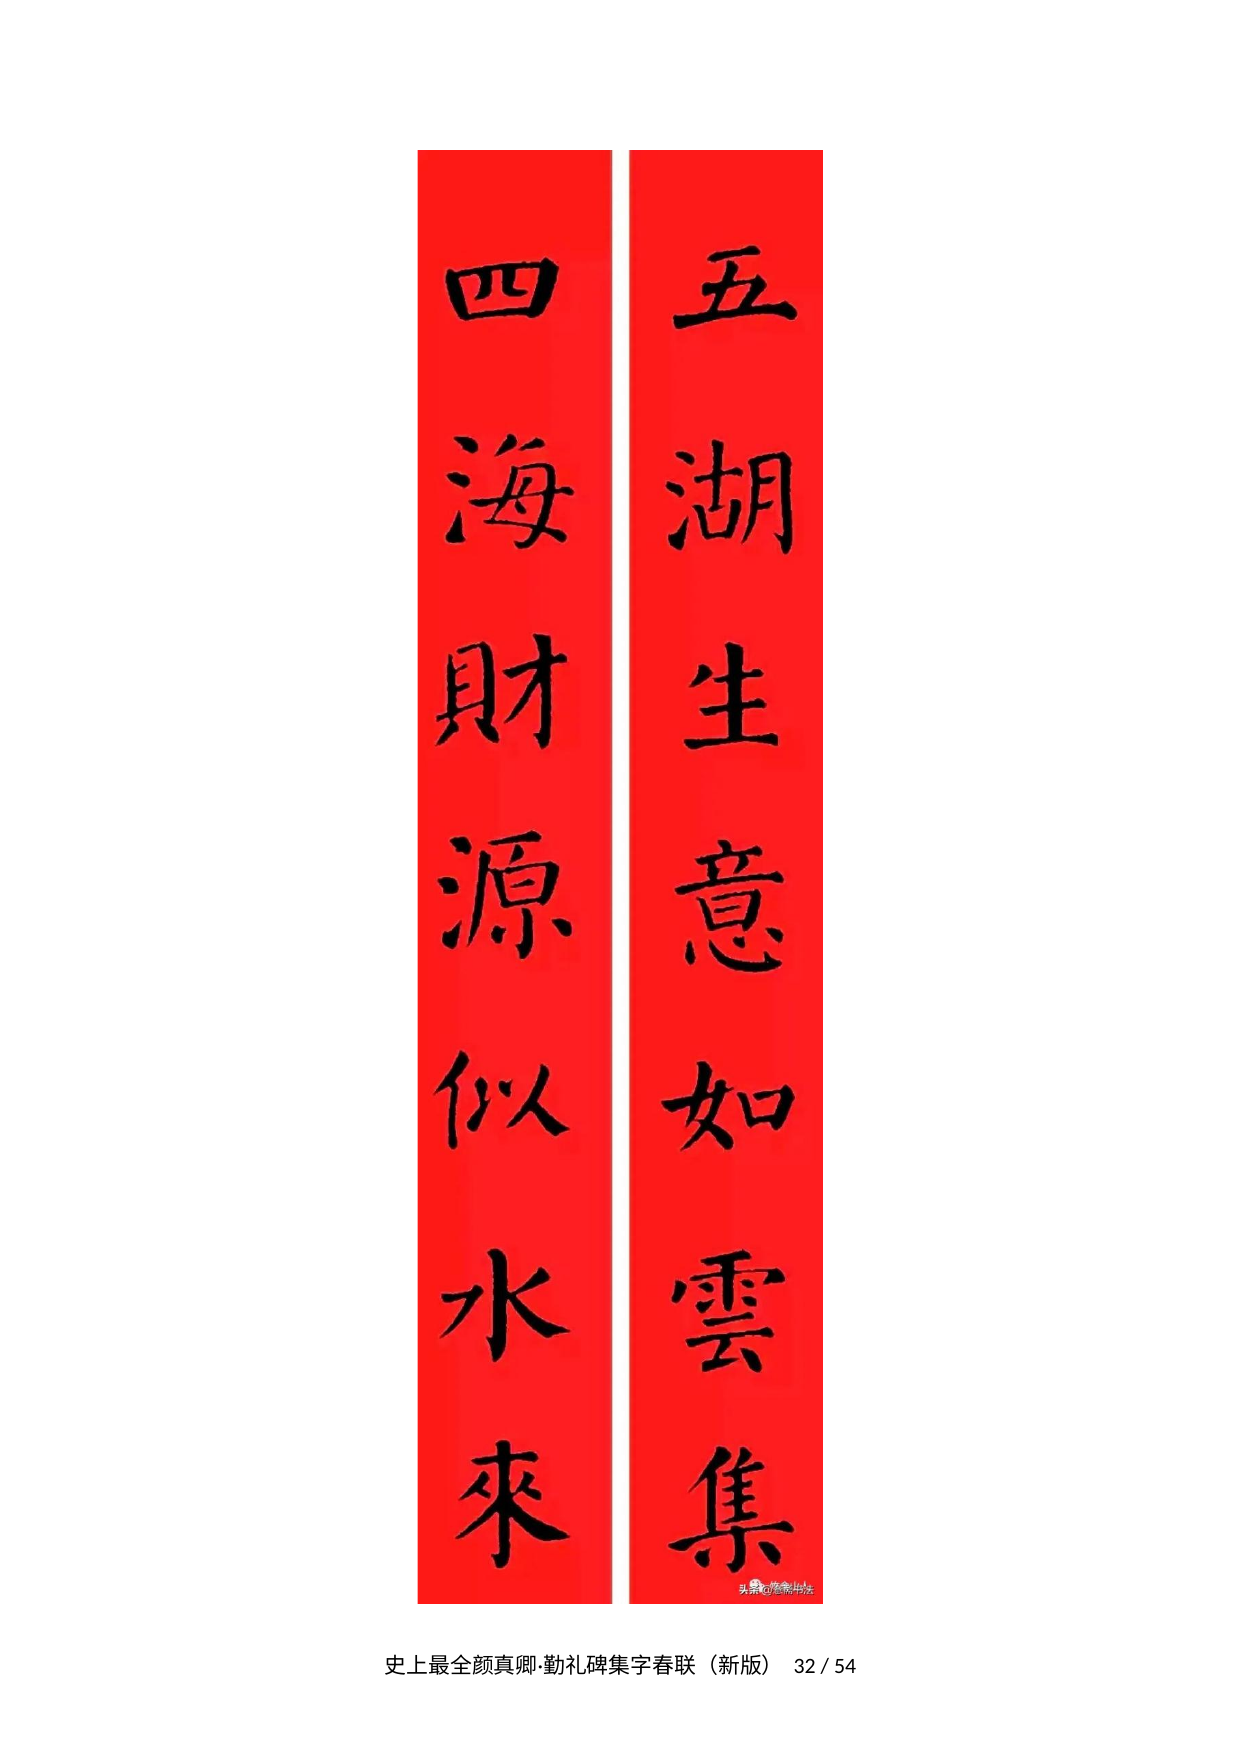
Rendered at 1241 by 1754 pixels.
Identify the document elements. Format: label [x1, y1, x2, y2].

picture [417, 150, 823, 1604]
